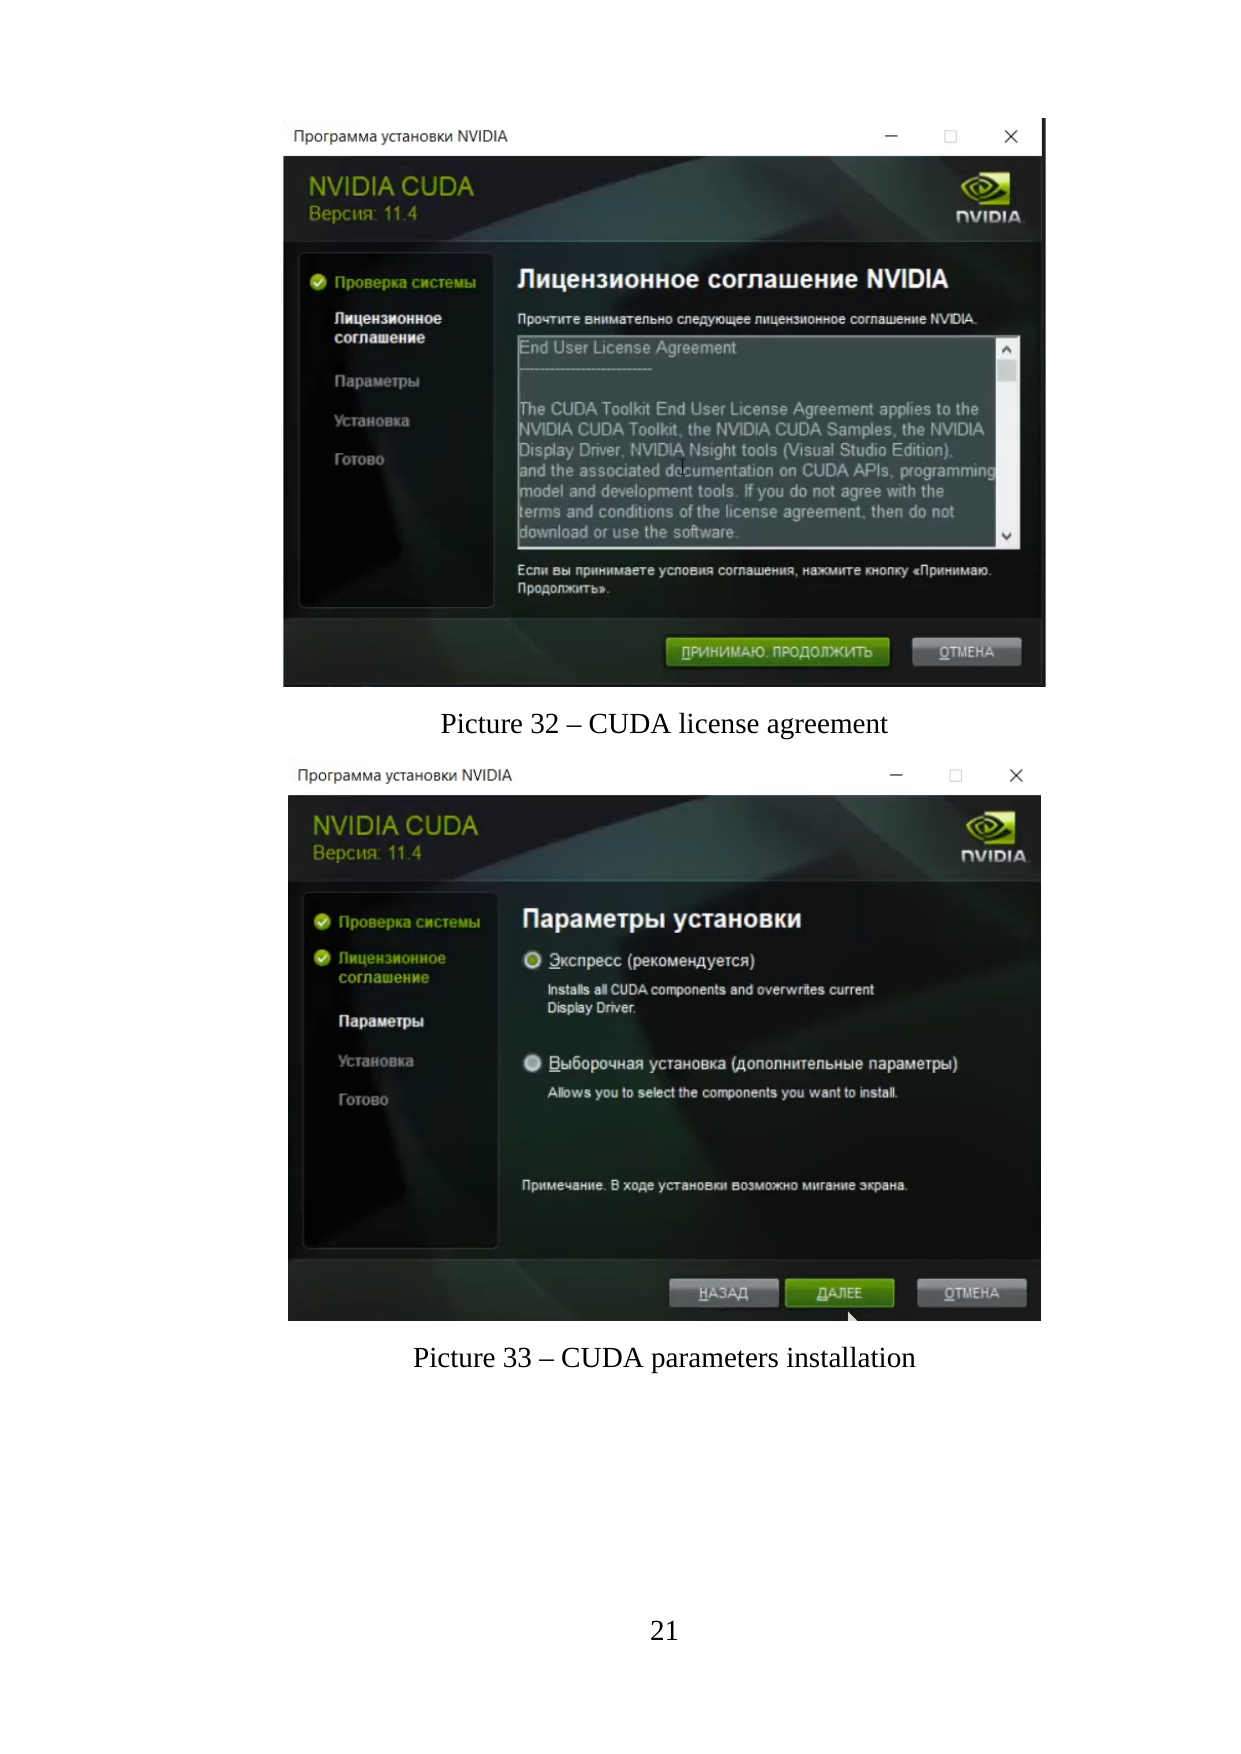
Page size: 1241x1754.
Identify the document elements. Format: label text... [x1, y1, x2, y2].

picture [288, 758, 1041, 1321]
text Picture 32 – CUDA license agreement [177, 706, 1152, 740]
picture [283, 118, 1046, 687]
text Picture 33 – CUDA parameters installation [177, 1340, 1152, 1373]
